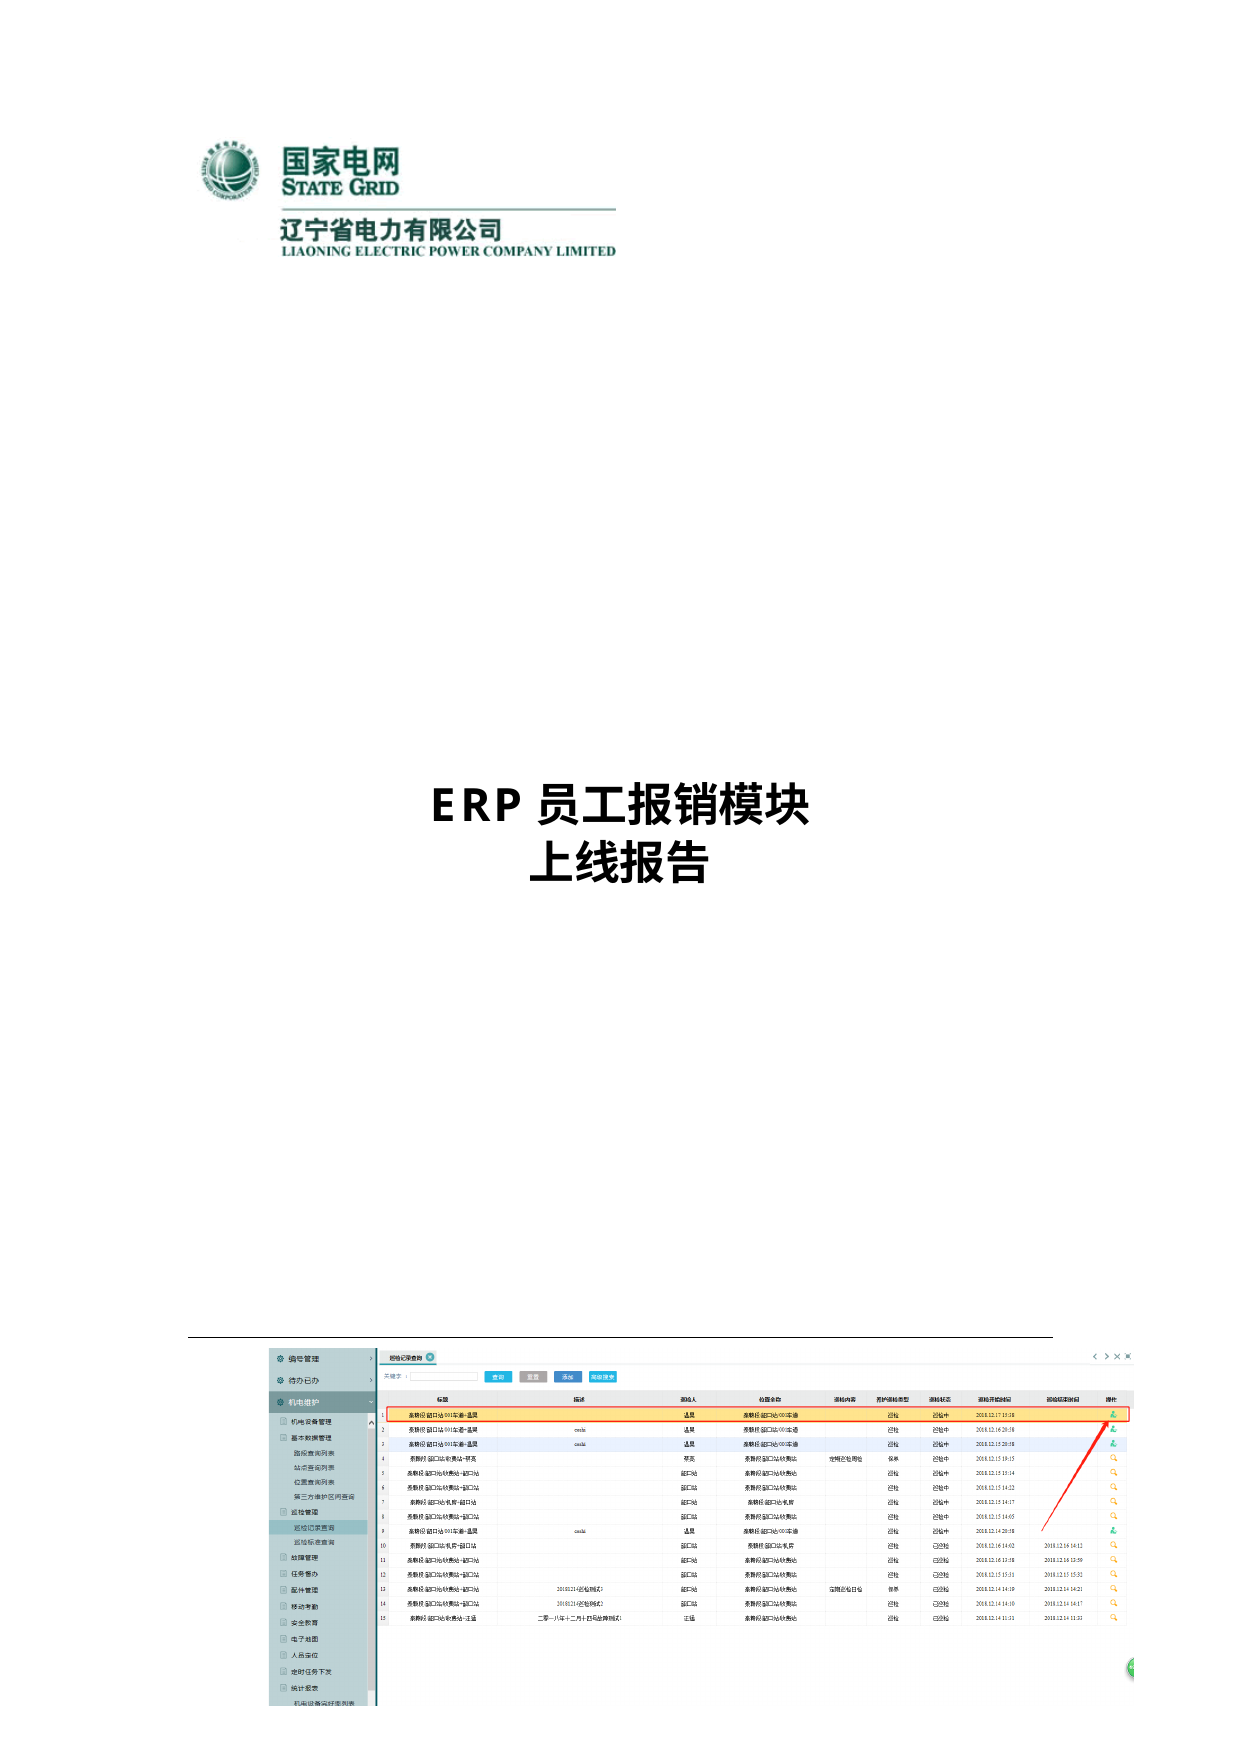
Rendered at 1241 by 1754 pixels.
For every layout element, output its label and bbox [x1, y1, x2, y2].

picture [268, 1348, 1134, 1706]
